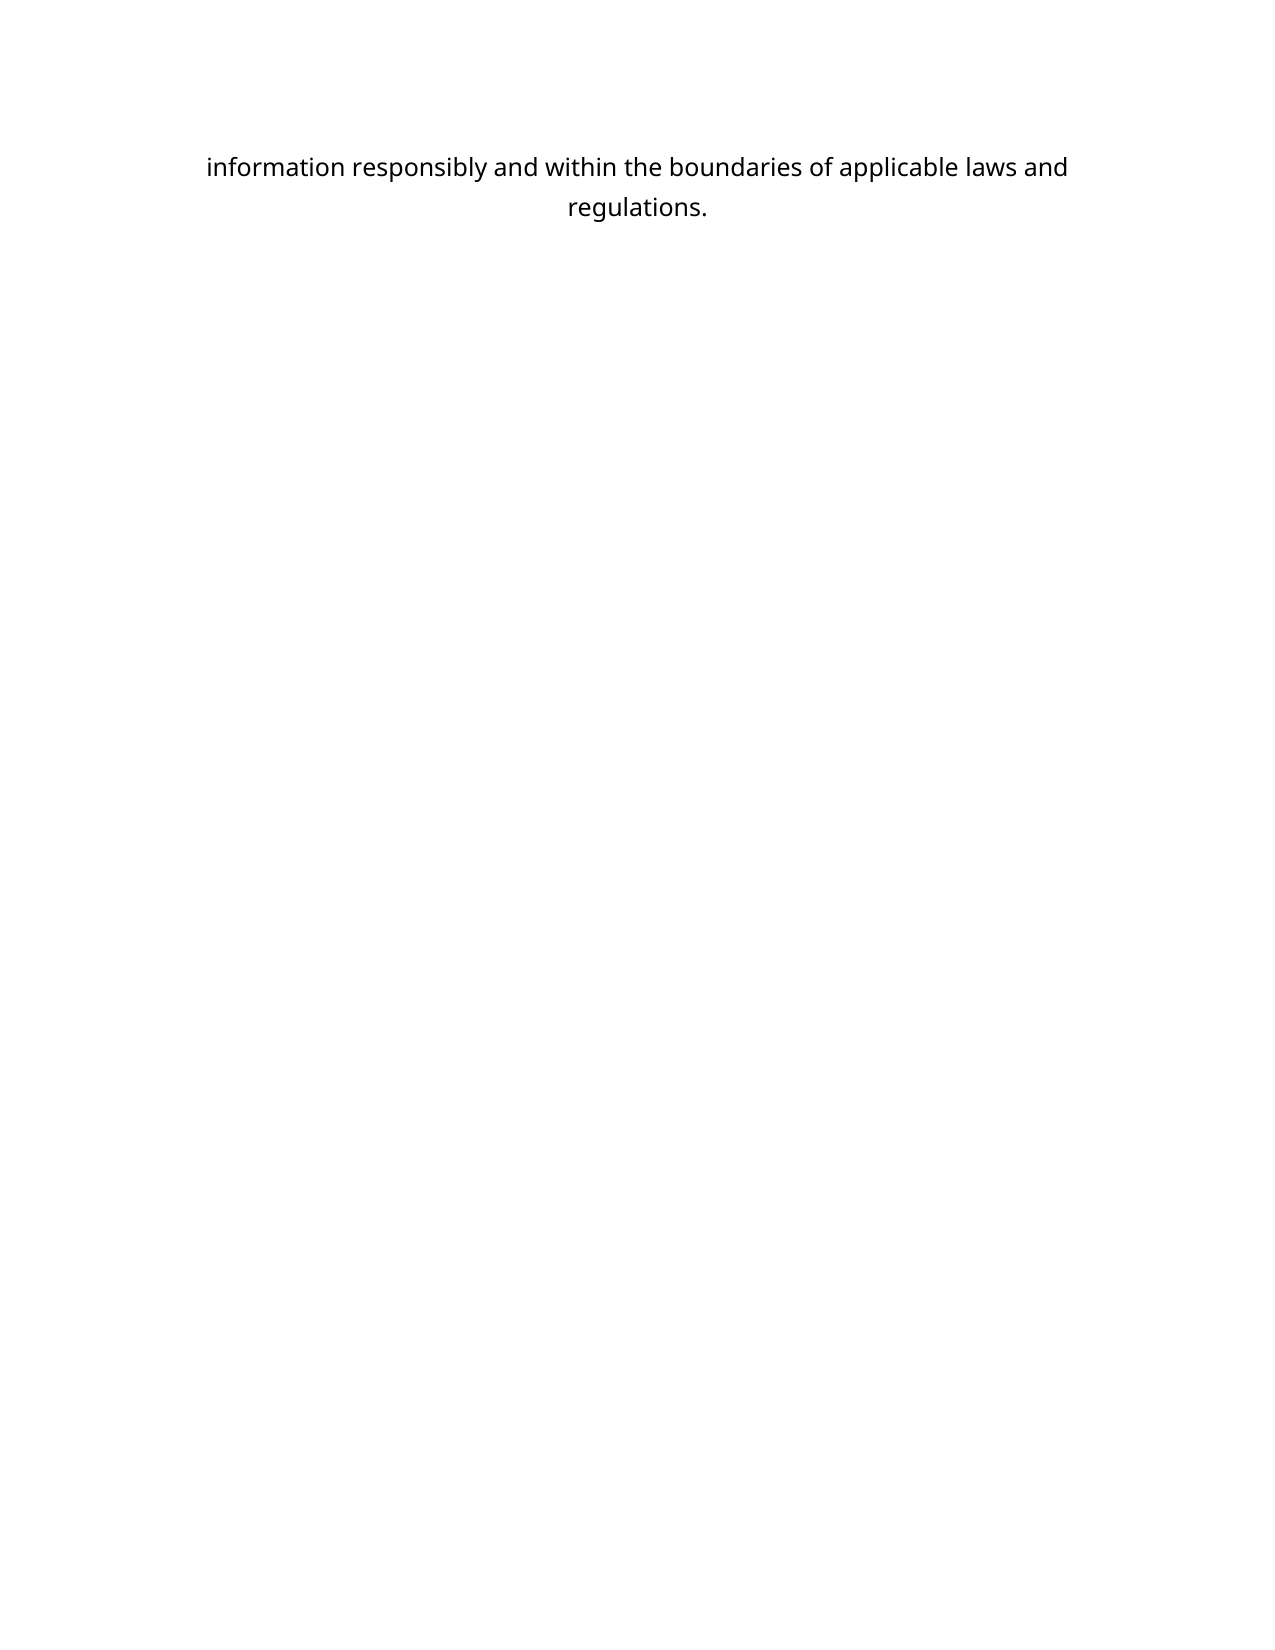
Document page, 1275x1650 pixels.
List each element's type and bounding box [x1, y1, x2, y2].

text [150, 150, 1125, 223]
